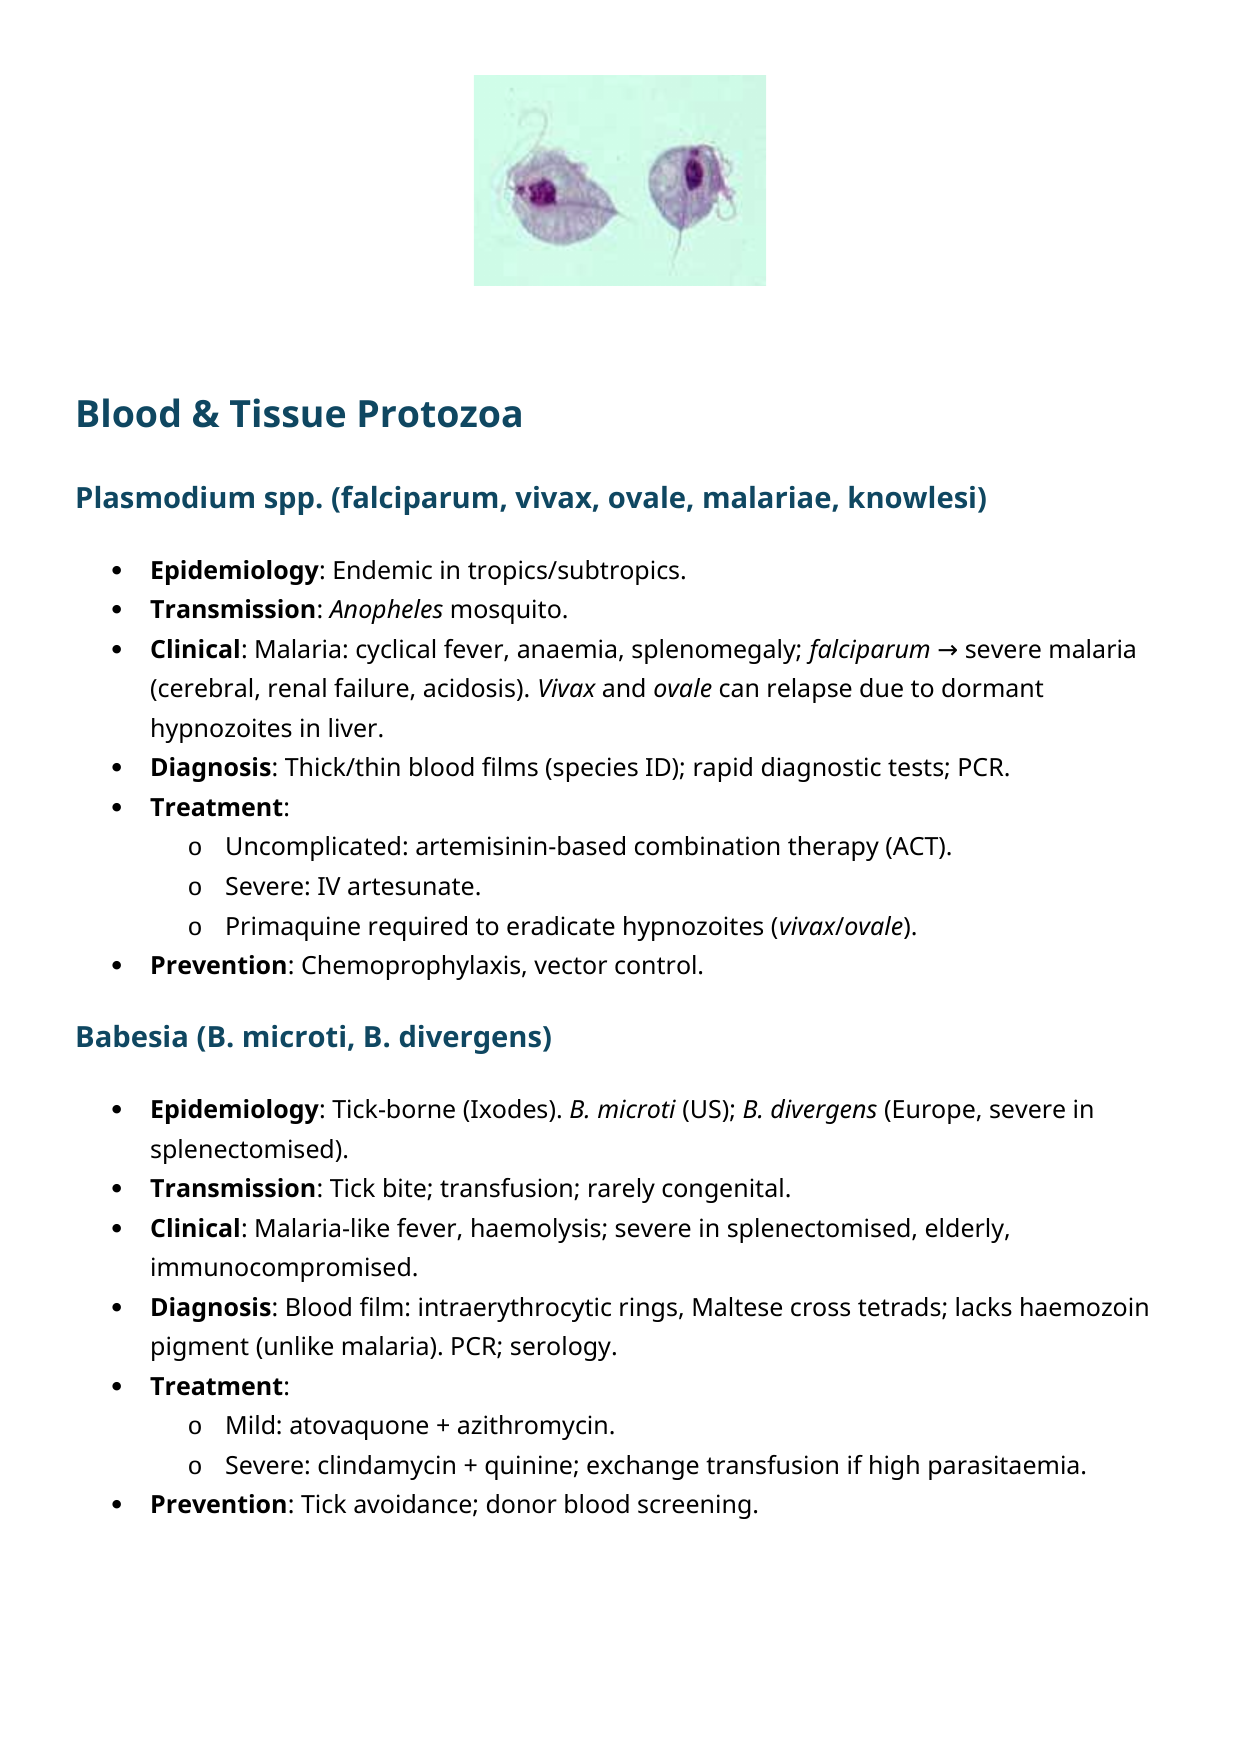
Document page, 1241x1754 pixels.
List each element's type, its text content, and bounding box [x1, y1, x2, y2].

list Treatment: [112, 1368, 1165, 1402]
list Epidemiology: Tick-borne (Ixodes). B. microti (US); B. divergens (Europe, severe in splenectomised). [112, 1092, 1165, 1166]
list Severe: clindamycin + quinine; exchange transfusion if high parasitaemia. [187, 1447, 1165, 1482]
list Diagnosis: Thick/thin blood films (species ID); rapid diagnostic tests; PCR. [112, 750, 1165, 784]
list Clinical: Malaria-like fever, haemolysis; severe in splenectomised, elderly, immunocompromised. [112, 1210, 1165, 1284]
subtitle Babesia (B. microti, B. divergens) [75, 1017, 1165, 1056]
list Primaquine required to eradicate hypnozoites (vivax/ovale). [187, 908, 1165, 943]
list Diagnosis: Blood film: intraerythrocytic rings, Maltese cross tetrads; lacks haemozoin pigment (unlike malaria). PCR; serology. [112, 1289, 1165, 1363]
list Transmission: Tick bite; transfusion; rarely congenital. [112, 1171, 1165, 1205]
subtitle Plasmodium spp. (falciparum, vivax, ovale, malariae, knowlesi) [75, 477, 1165, 517]
list Prevention: Chemoprophylaxis, vector control. [112, 948, 1165, 982]
list Transmission: Anopheles mosquito. [112, 592, 1165, 626]
list Treatment: [112, 789, 1165, 823]
list Uncomplicated: artemisinin-based combination therapy (ACT). [187, 829, 1165, 863]
list Prevention: Tick avoidance; donor blood screening. [112, 1487, 1165, 1521]
list Severe: IV artesunate. [187, 869, 1165, 903]
list Clinical: Malaria: cyclical fever, anaemia, splenomegaly; falciparum → severe malaria (cerebral, renal failure, acidosis). Vivax and ovale can relapse due to dormant hypnozoites in liver. [112, 632, 1165, 744]
list Epidemiology: Endemic in tropics/subtropics. [112, 553, 1165, 587]
list Mild: atovaquone + azithromycin. [187, 1408, 1165, 1442]
subtitle Blood & Tissue Protozoa [75, 387, 1165, 438]
